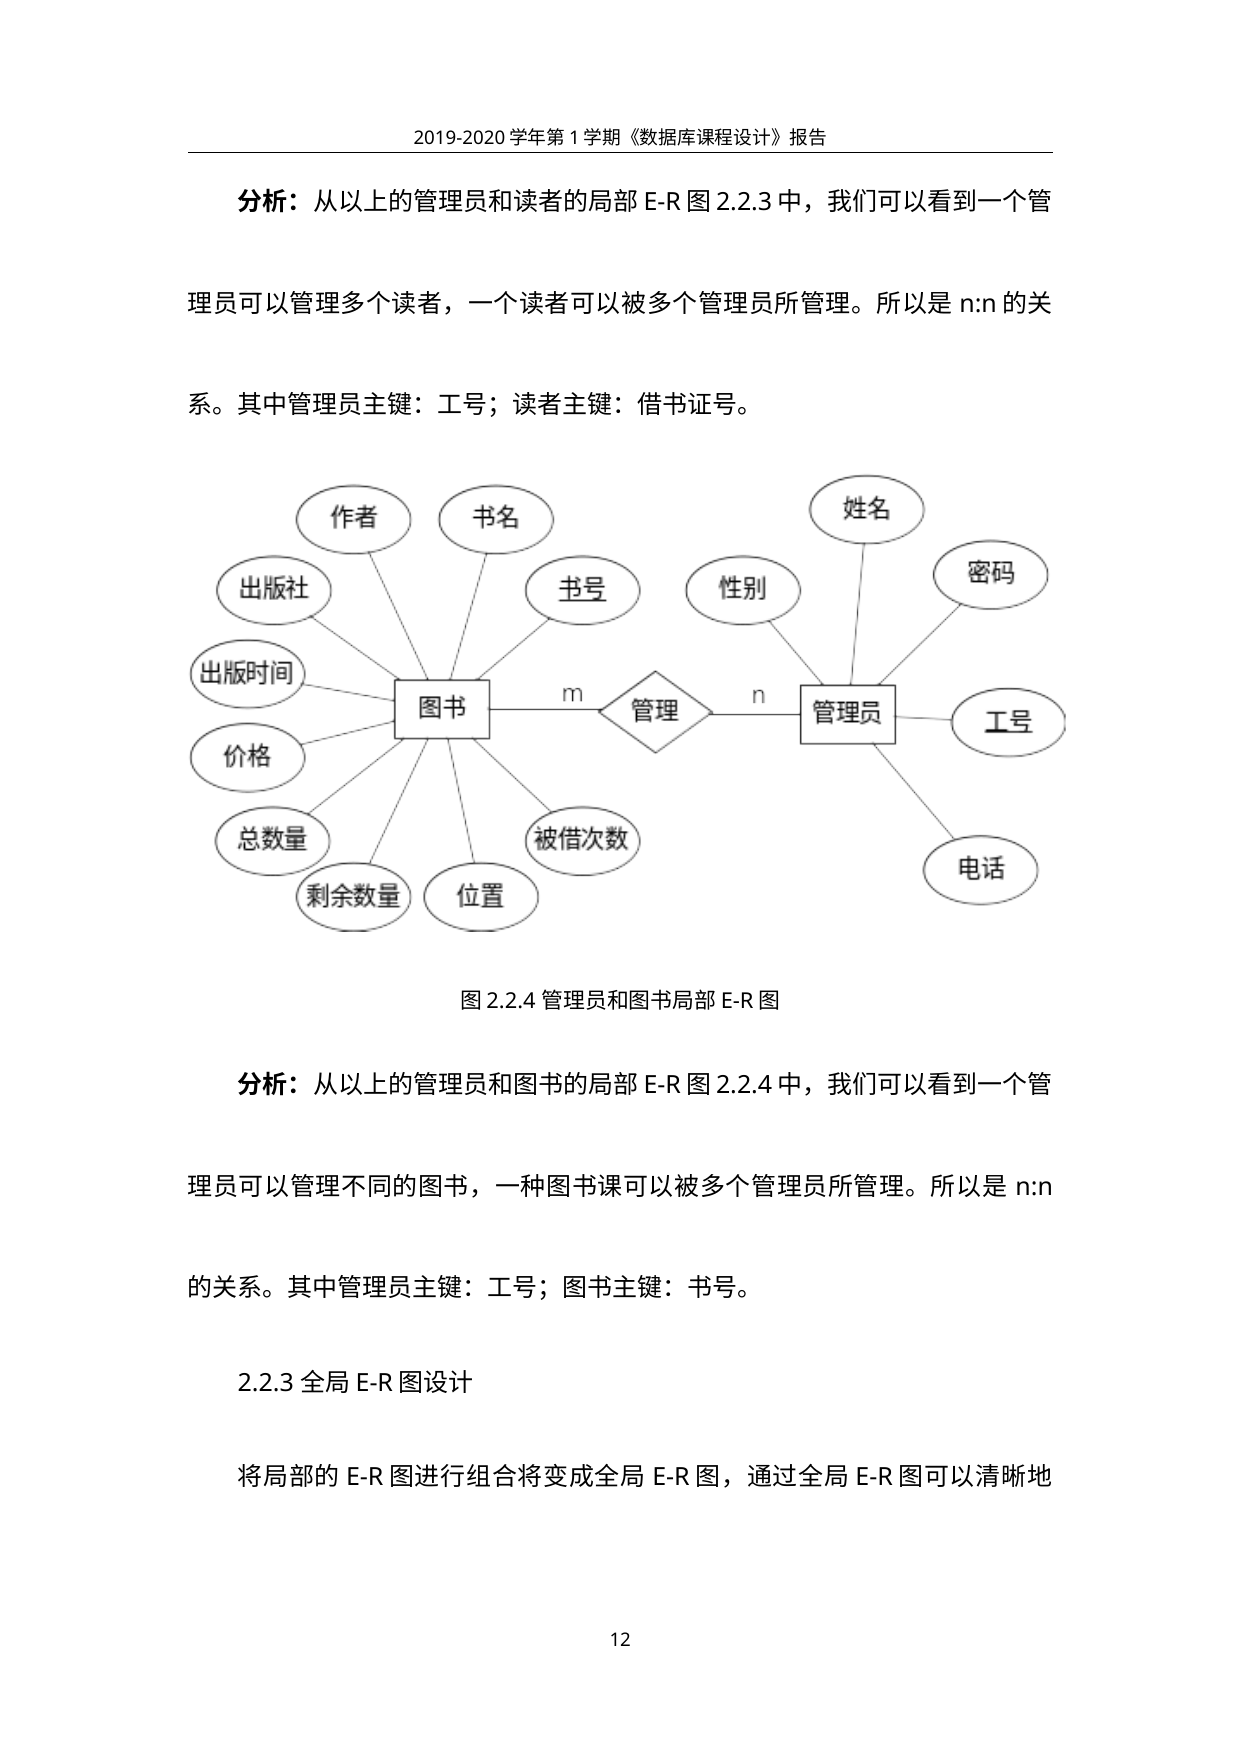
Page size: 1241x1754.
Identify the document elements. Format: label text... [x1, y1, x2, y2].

text 图2.2.4 管理员和图书局部E-R图 [187, 982, 1053, 1016]
text 2.2.3 全局E-R图设计 [187, 1347, 1053, 1414]
text 分析：从以上的管理员和读者的局部E-R图2.2.3中，我们可以看到一个管理员可以管理多个读者，一个读者可以被多个管理员所管理。所以是n:n的关系。其中管理员主键：工号；读者主键：借书证号。 [187, 165, 1053, 437]
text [187, 1441, 1053, 1509]
text 分析：从以上的管理员和图书的局部E-R图2.2.4中，我们可以看到一个管理员可以管理不同的图书，一种图书课可以被多个管理员所管理。所以是n:n的关系。其中管理员主键：工号；图书主键：书号。 [187, 1048, 1053, 1320]
